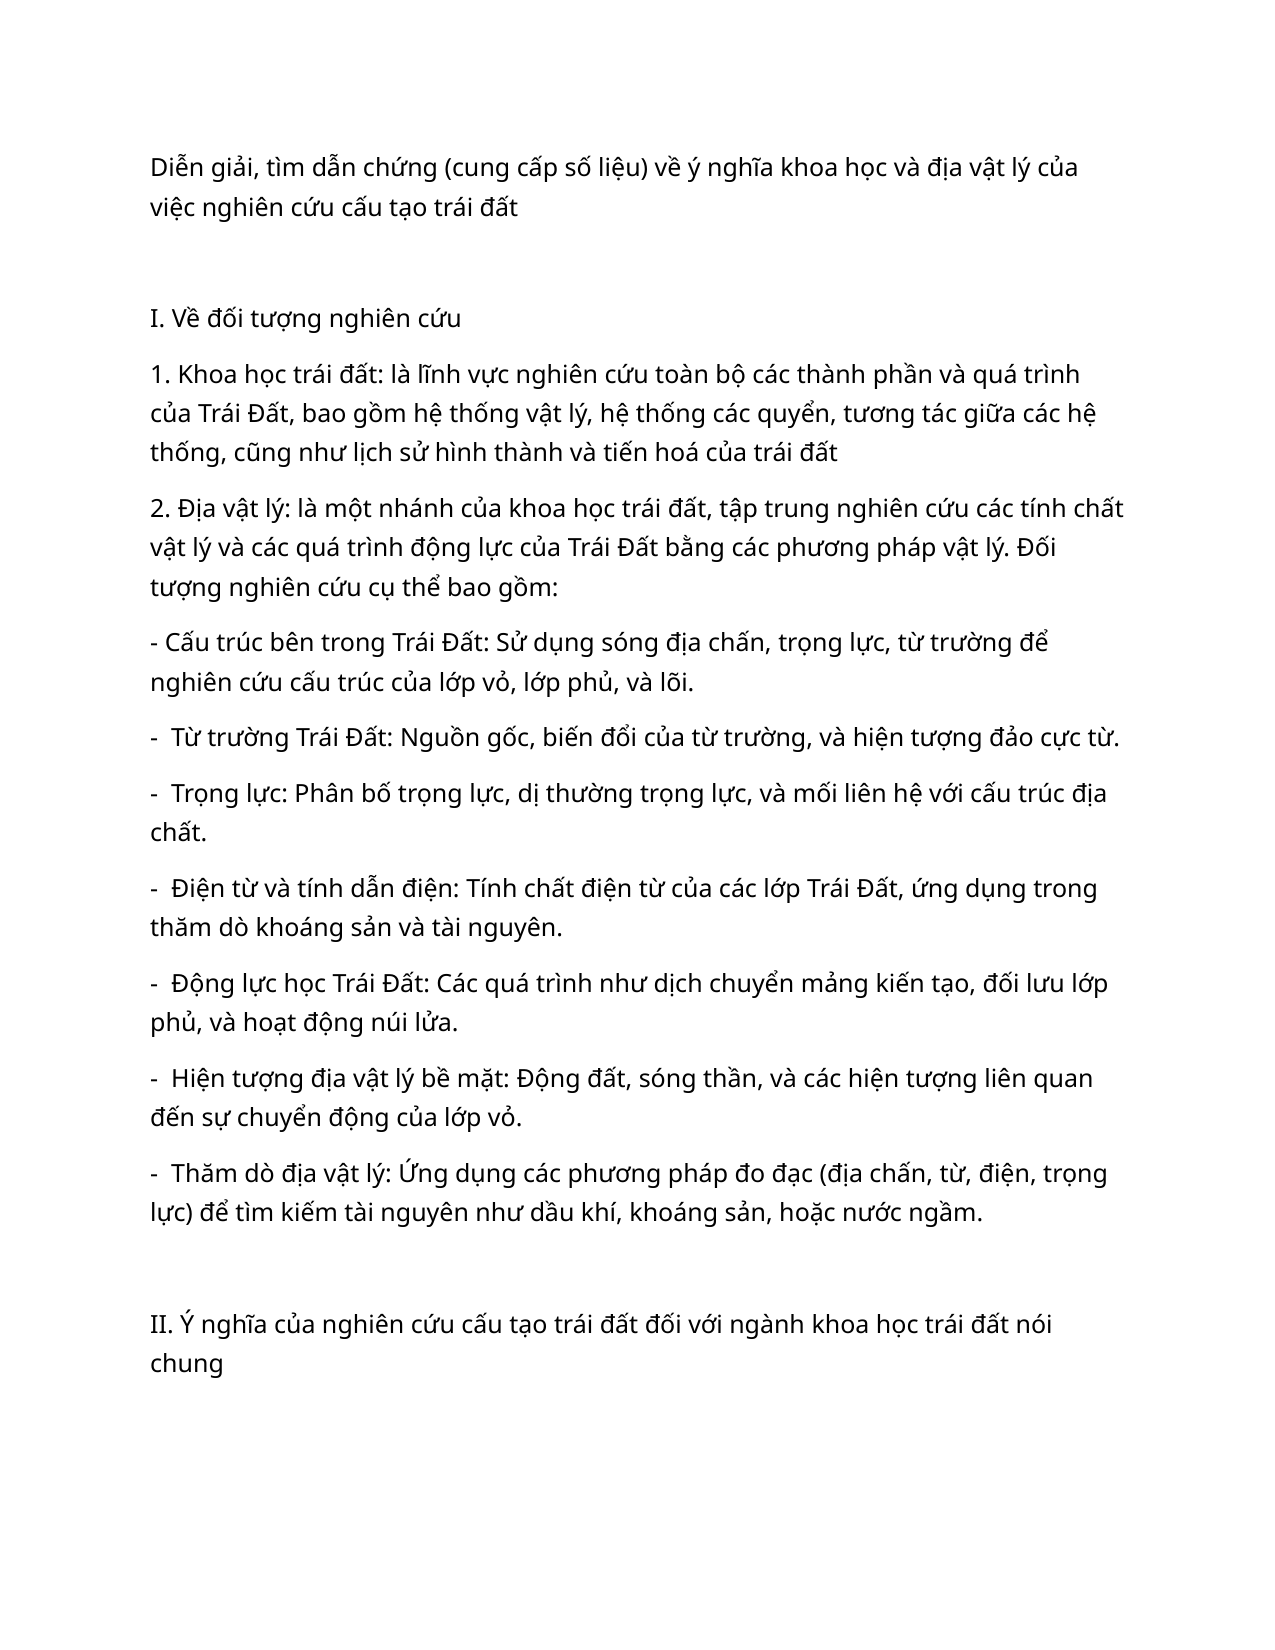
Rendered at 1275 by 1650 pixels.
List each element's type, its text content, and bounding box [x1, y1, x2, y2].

text I. Về đối tượng nghiên cứu [150, 301, 1125, 335]
text - Động lực học Trái Đất: Các quá trình như dịch chuyển mảng kiến tạo, đối lưu lớp phủ, và hoạt động núi lửa. [150, 966, 1125, 1039]
text - Thăm dò địa vật lý: Ứng dụng các phương pháp đo đạc (địa chấn, từ, điện, trọng lực) để tìm kiếm tài nguyên như dầu khí, khoáng sản, hoặc nước ngầm. [150, 1156, 1125, 1229]
text - Trọng lực: Phân bố trọng lực, dị thường trọng lực, và mối liên hệ với cấu trúc địa chất. [150, 776, 1125, 849]
text - Hiện tượng địa vật lý bề mặt: Động đất, sóng thần, và các hiện tượng liên quan đến sự chuyển động của lớp vỏ. [150, 1061, 1125, 1134]
text - Cấu trúc bên trong Trái Đất: Sử dụng sóng địa chấn, trọng lực, từ trường để nghiên cứu cấu trúc của lớp vỏ, lớp phủ, và lõi. [150, 625, 1125, 698]
text 1. Khoa học trái đất: là lĩnh vực nghiên cứu toàn bộ các thành phần và quá trình của Trái Đất, bao gồm hệ thống vật lý, hệ thống các quyển, tương tác giữa các hệ thống, cũng như lịch sử hình thành và tiến hoá của trái đất [150, 357, 1125, 469]
text - Điện từ và tính dẫn điện: Tính chất điện từ của các lớp Trái Đất, ứng dụng trong thăm dò khoáng sản và tài nguyên. [150, 871, 1125, 944]
text 2. Địa vật lý: là một nhánh của khoa học trái đất, tập trung nghiên cứu các tính chất vật lý và các quá trình động lực của Trái Đất bằng các phương pháp vật lý. Đối tượng nghiên cứu cụ thể bao gồm: [150, 491, 1125, 603]
text II. Ý nghĩa của nghiên cứu cấu tạo trái đất đối với ngành khoa học trái đất nói chung [150, 1307, 1125, 1380]
text - Từ trường Trái Đất: Nguồn gốc, biến đổi của từ trường, và hiện tượng đảo cực từ. [150, 720, 1125, 754]
text Diễn giải, tìm dẫn chứng (cung cấp số liệu) về ý nghĩa khoa học và địa vật lý của việc nghiên cứu cấu tạo trái đất [150, 150, 1125, 223]
